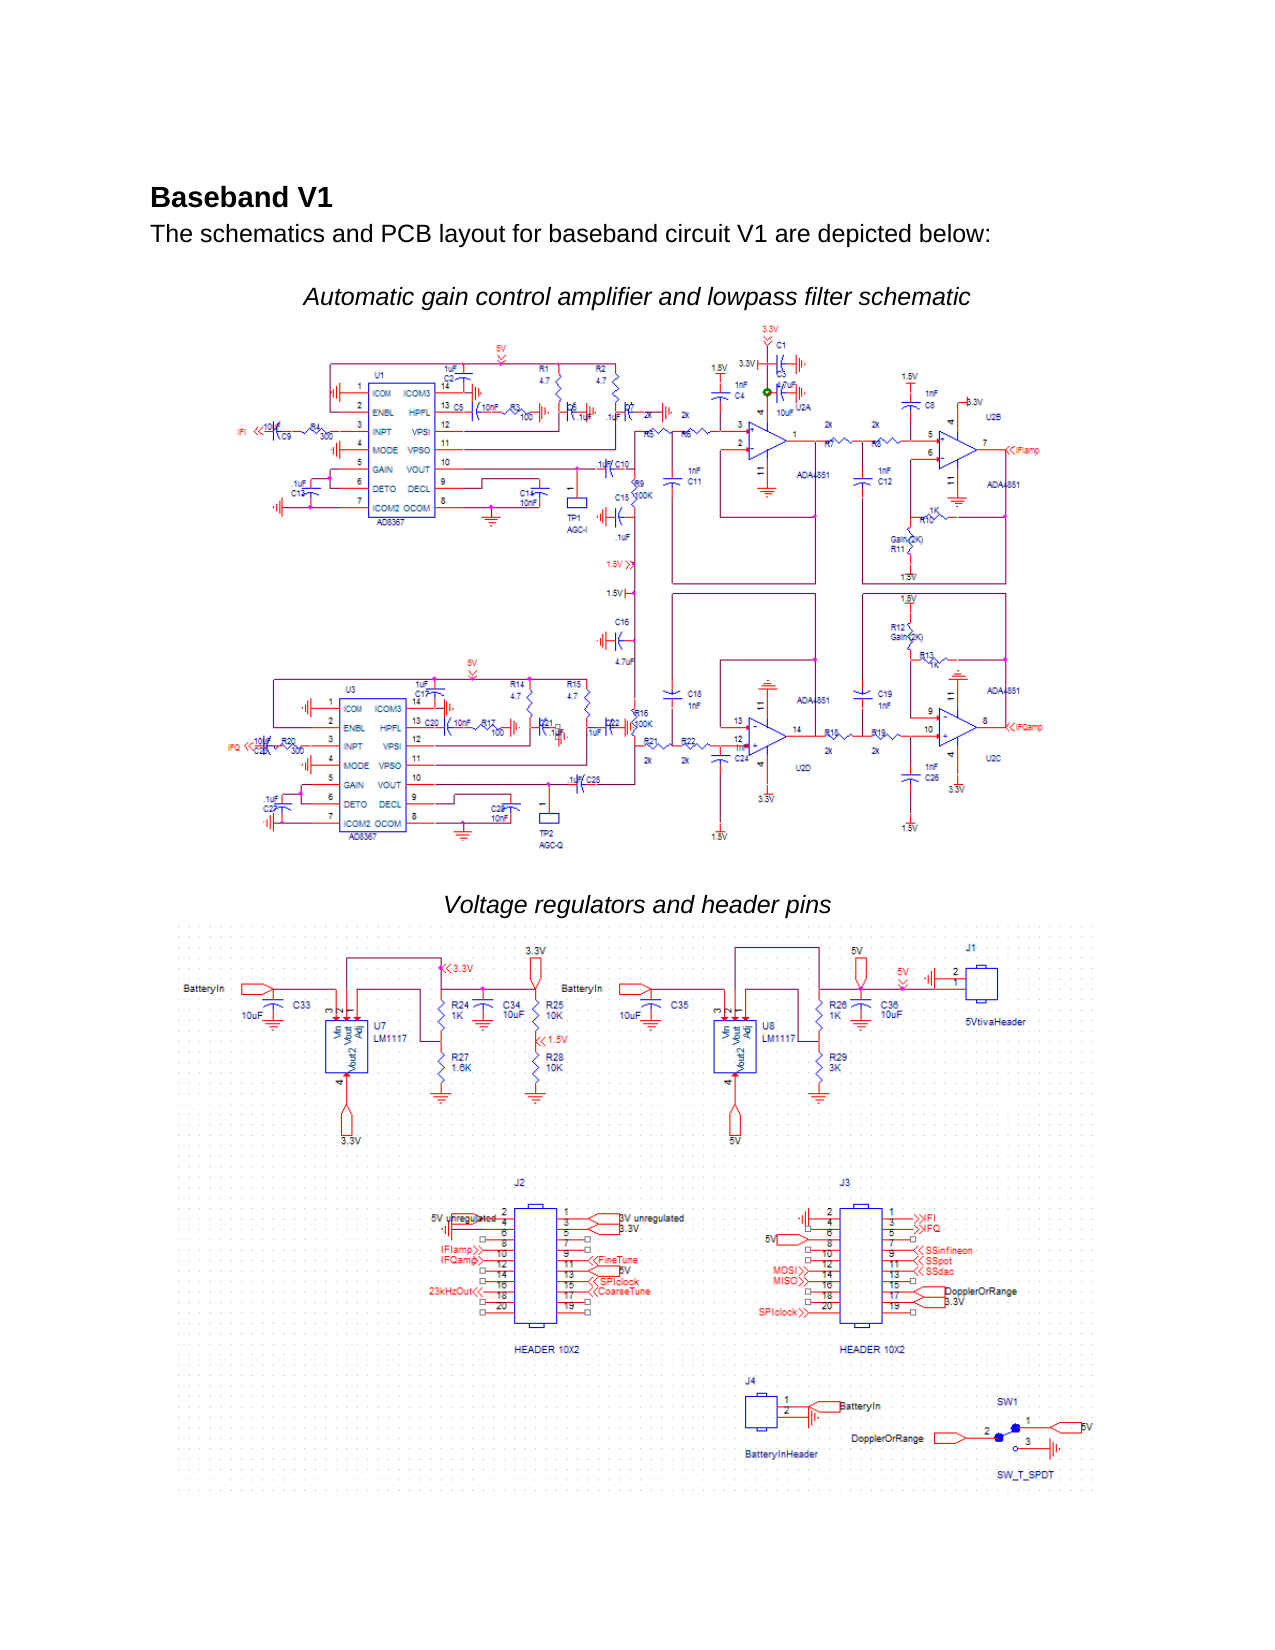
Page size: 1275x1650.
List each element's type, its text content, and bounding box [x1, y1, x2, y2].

picture [173, 923, 1102, 1492]
text The schematics and PCB layout for baseband circuit V1 are depicted below: [150, 219, 1125, 247]
picture [227, 315, 1048, 857]
text Automatic gain control amplifier and lowpass filter schematic [150, 282, 1125, 311]
text Baseband V1 [150, 180, 1125, 214]
text Voltage regulators and header pins [150, 891, 1125, 919]
